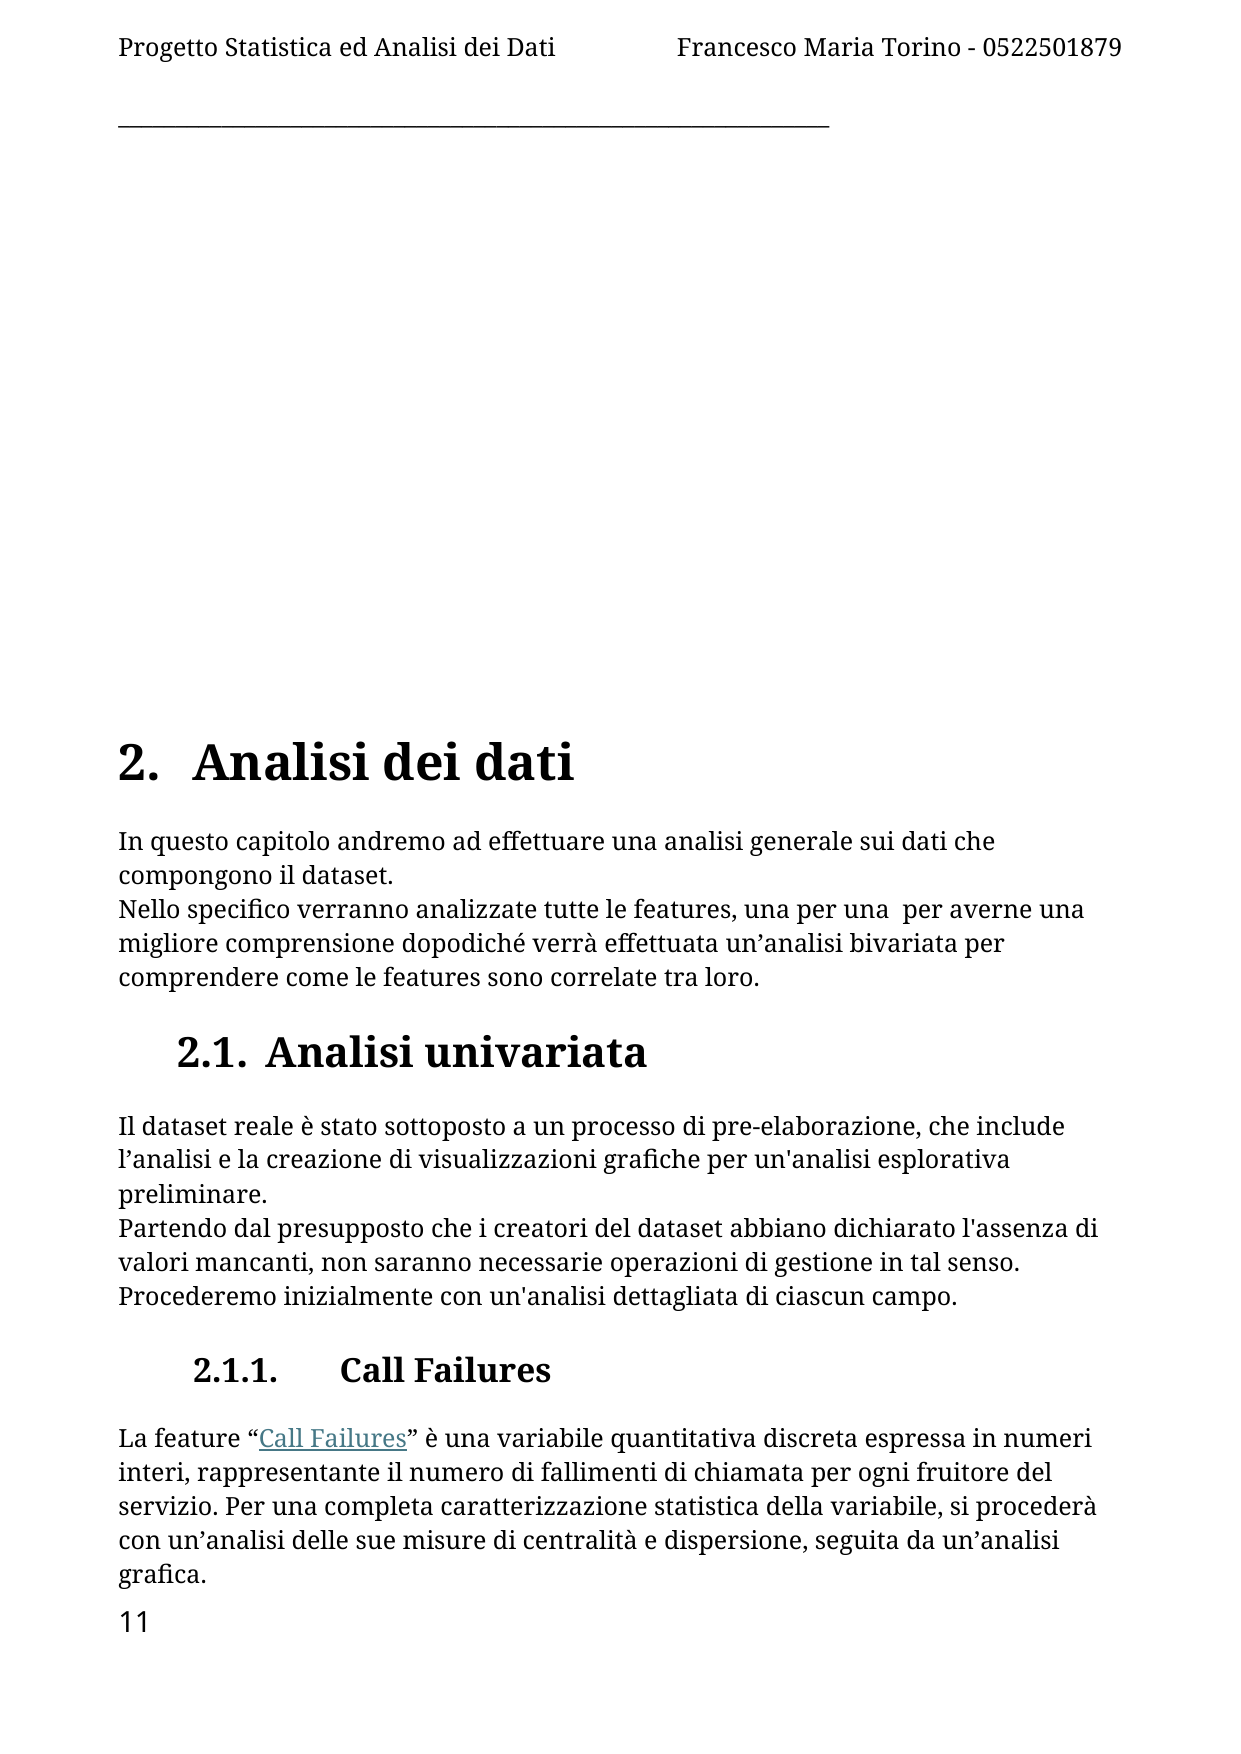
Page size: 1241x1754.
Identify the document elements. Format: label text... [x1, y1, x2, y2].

text In questo capitolo andremo ad effettuare una analisi generale sui dati che compongono il dataset. [118, 823, 1122, 892]
subtitle Analisi dei dati [118, 727, 1122, 795]
text Partendo dal presupposto che i creatori del dataset abbiano dichiarato l'assenza di valori mancanti, non saranno necessarie operazioni di gestione in tal senso. [118, 1210, 1122, 1278]
text Il dataset reale è stato sottoposto a un processo di pre-elaborazione, che include l’analisi e la creazione di visualizzazioni grafiche per un'analisi esplorativa preliminare. [118, 1108, 1122, 1210]
text Nello specifico verranno analizzate tutte le features, una per una per averne una migliore comprensione dopodiché verrà effettuata un’analisi bivariata per comprendere come le features sono correlate tra loro. [118, 892, 1122, 994]
text La feature “Call Failures” è una variabile quantitativa discreta espressa in numeri interi, rappresentante il numero di fallimenti di chiamata per ogni fruitore del servizio. Per una completa caratterizzazione statistica della variabile, si procederà con un’analisi delle sue misure di centralità e dispersione, seguita da un’analisi grafica. [118, 1421, 1122, 1591]
subtitle Analisi univariata [177, 1023, 1122, 1079]
subtitle Call Failures [193, 1347, 1122, 1392]
text Procederemo inizialmente con un'analisi dettagliata di ciascun campo. [118, 1278, 1122, 1312]
